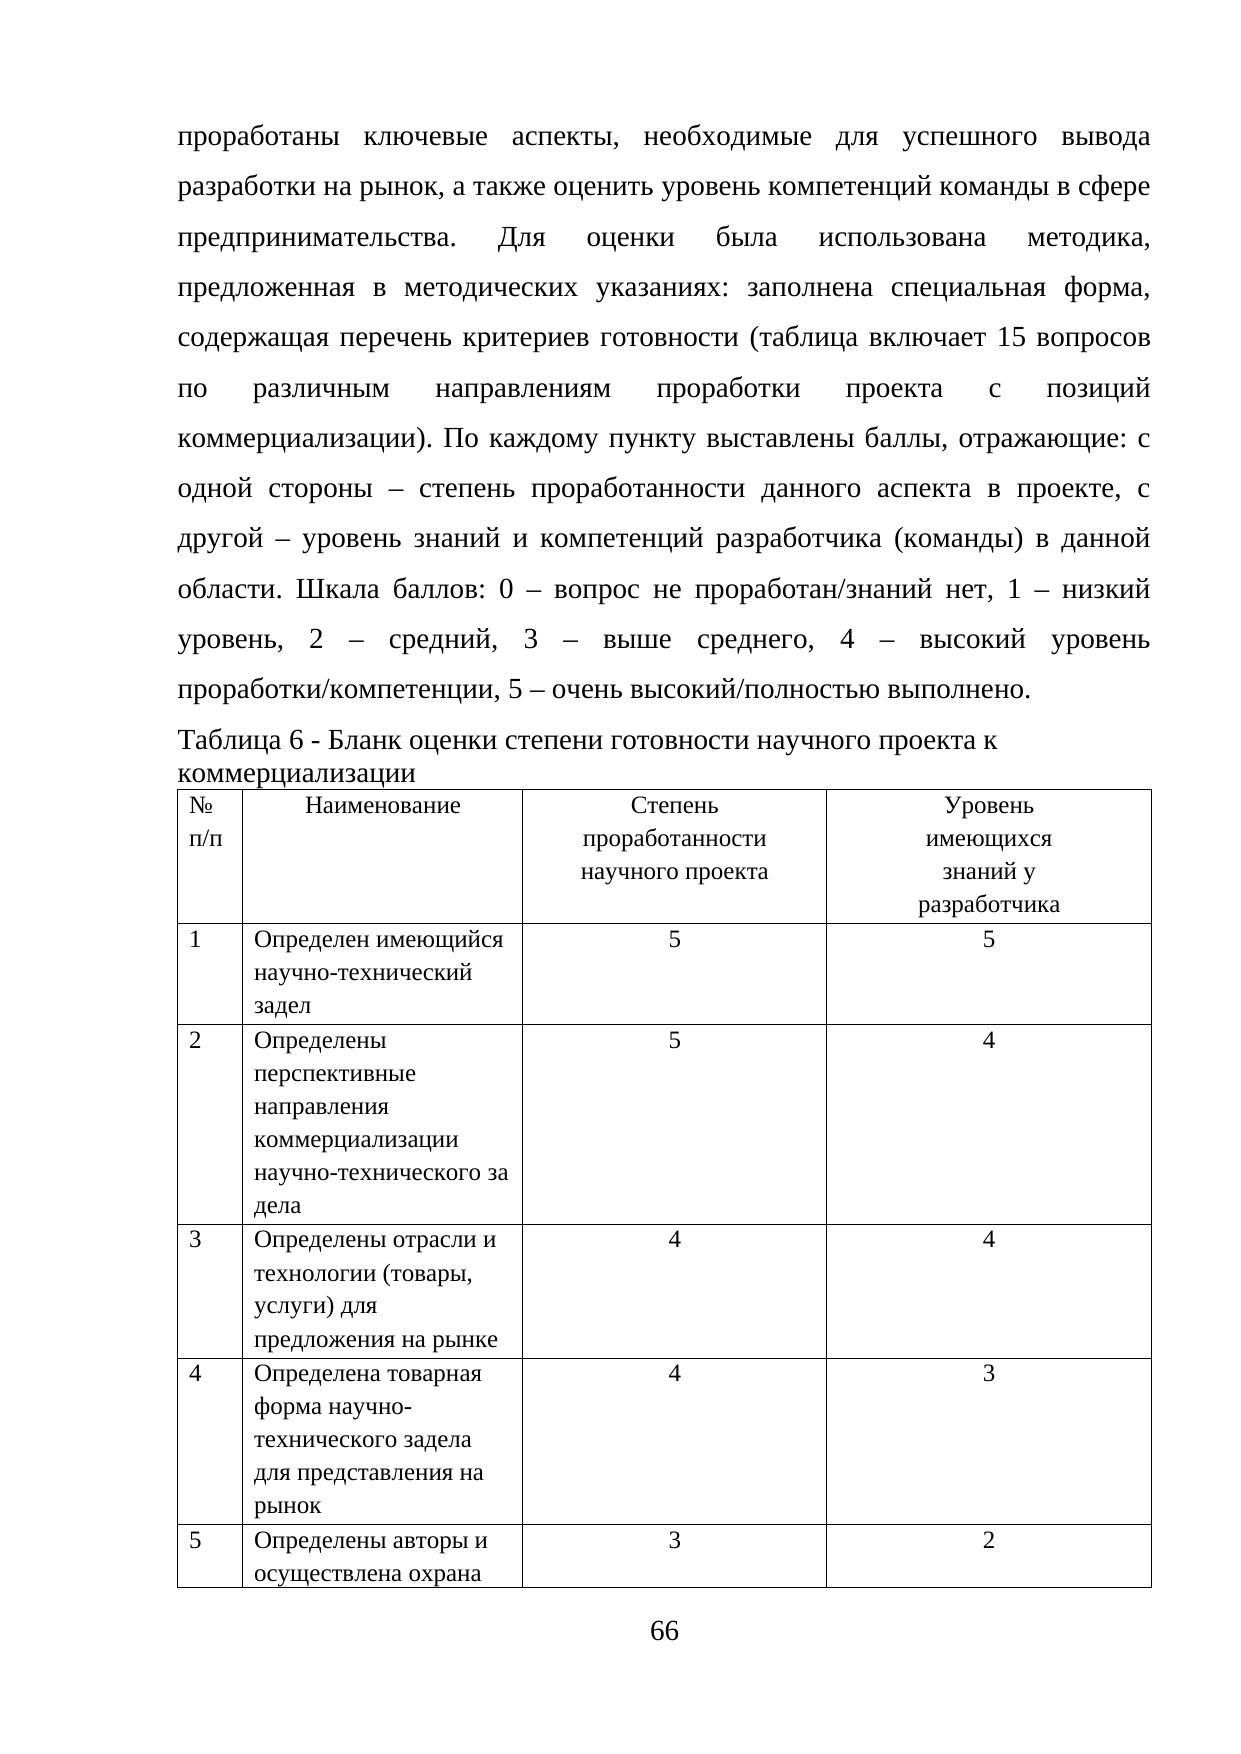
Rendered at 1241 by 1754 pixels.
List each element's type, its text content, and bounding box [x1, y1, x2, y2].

table_cell 4 [178, 1359, 242, 1524]
table_header Уровень имеющихся знаний у разработчика [827, 790, 1151, 923]
table_header Степень проработанности научного проекта [523, 790, 826, 923]
table_cell 2 [827, 1525, 1151, 1587]
table_cell 4 [523, 1359, 826, 1524]
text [177, 118, 1152, 705]
table_cell 5 [523, 1025, 826, 1223]
table_cell 3 [827, 1359, 1151, 1524]
text Таблица 6 - Бланк оценки степени готовности научного проекта к коммерциализации [177, 722, 1152, 789]
table_cell 5 [523, 924, 826, 1024]
table_cell 4 [523, 1225, 826, 1357]
table_header № п/п [178, 790, 242, 923]
table_cell 5 [827, 924, 1151, 1024]
table_cell Определены перспективные направления коммерциализации научно-технического задела [243, 1025, 522, 1223]
table_cell Определен имеющийся научно-технический задел [243, 924, 522, 1024]
table_cell 4 [827, 1225, 1151, 1357]
table_cell 4 [827, 1025, 1151, 1223]
table_cell Определена товарная форма научно-технического задела для представления на рынок [243, 1359, 522, 1524]
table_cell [243, 1525, 522, 1587]
table_cell 3 [178, 1225, 242, 1357]
table_cell 1 [178, 924, 242, 1024]
table_cell 5 [178, 1525, 242, 1587]
table_cell 3 [523, 1525, 826, 1587]
table_cell 2 [178, 1025, 242, 1223]
table_header Наименование [243, 790, 522, 923]
table_cell Определены отрасли и технологии (товары, услуги) для предложения на рынке [243, 1225, 522, 1357]
